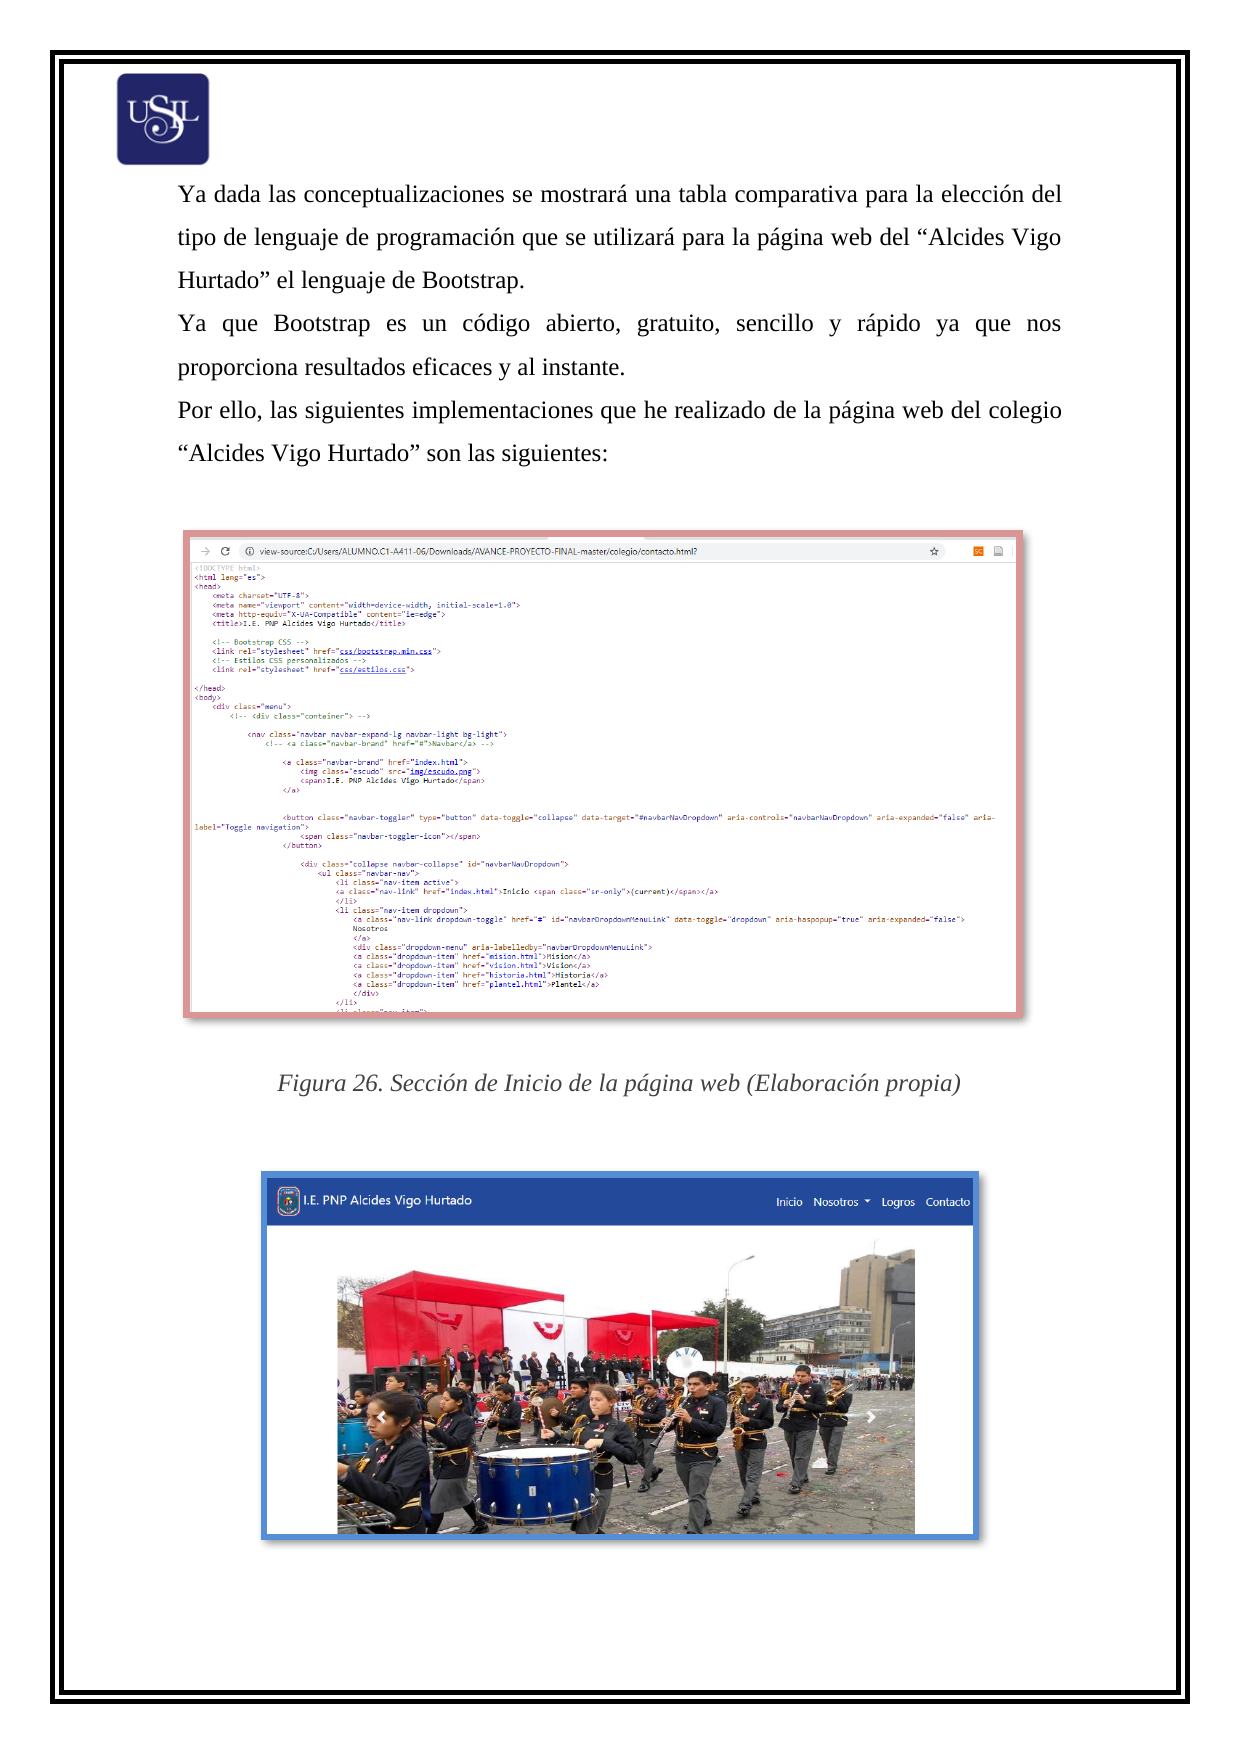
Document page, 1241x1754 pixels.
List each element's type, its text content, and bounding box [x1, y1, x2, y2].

picture [267, 1178, 973, 1534]
picture [103, 73, 226, 170]
text Figura 26. Sección de Inicio de la página web (Elaboración propia) [267, 1068, 973, 1096]
picture [190, 537, 1016, 1012]
text Por ello, las siguientes implementaciones que he realizado de la página web del colegio “Alcides Vigo Hurtado” son las siguientes: [177, 395, 1063, 467]
text Ya que Bootstrap es un código abierto, gratuito, sencillo y rápido ya que nos proporciona resultados eficaces y al instante. [177, 308, 1063, 380]
text Ya dada las conceptualizaciones se mostrará una tabla comparativa para la elección del tipo de lenguaje de programación que se utilizará para la página web del “Alcides Vigo Hurtado” el lenguaje de Bootstrap. [177, 179, 1063, 294]
